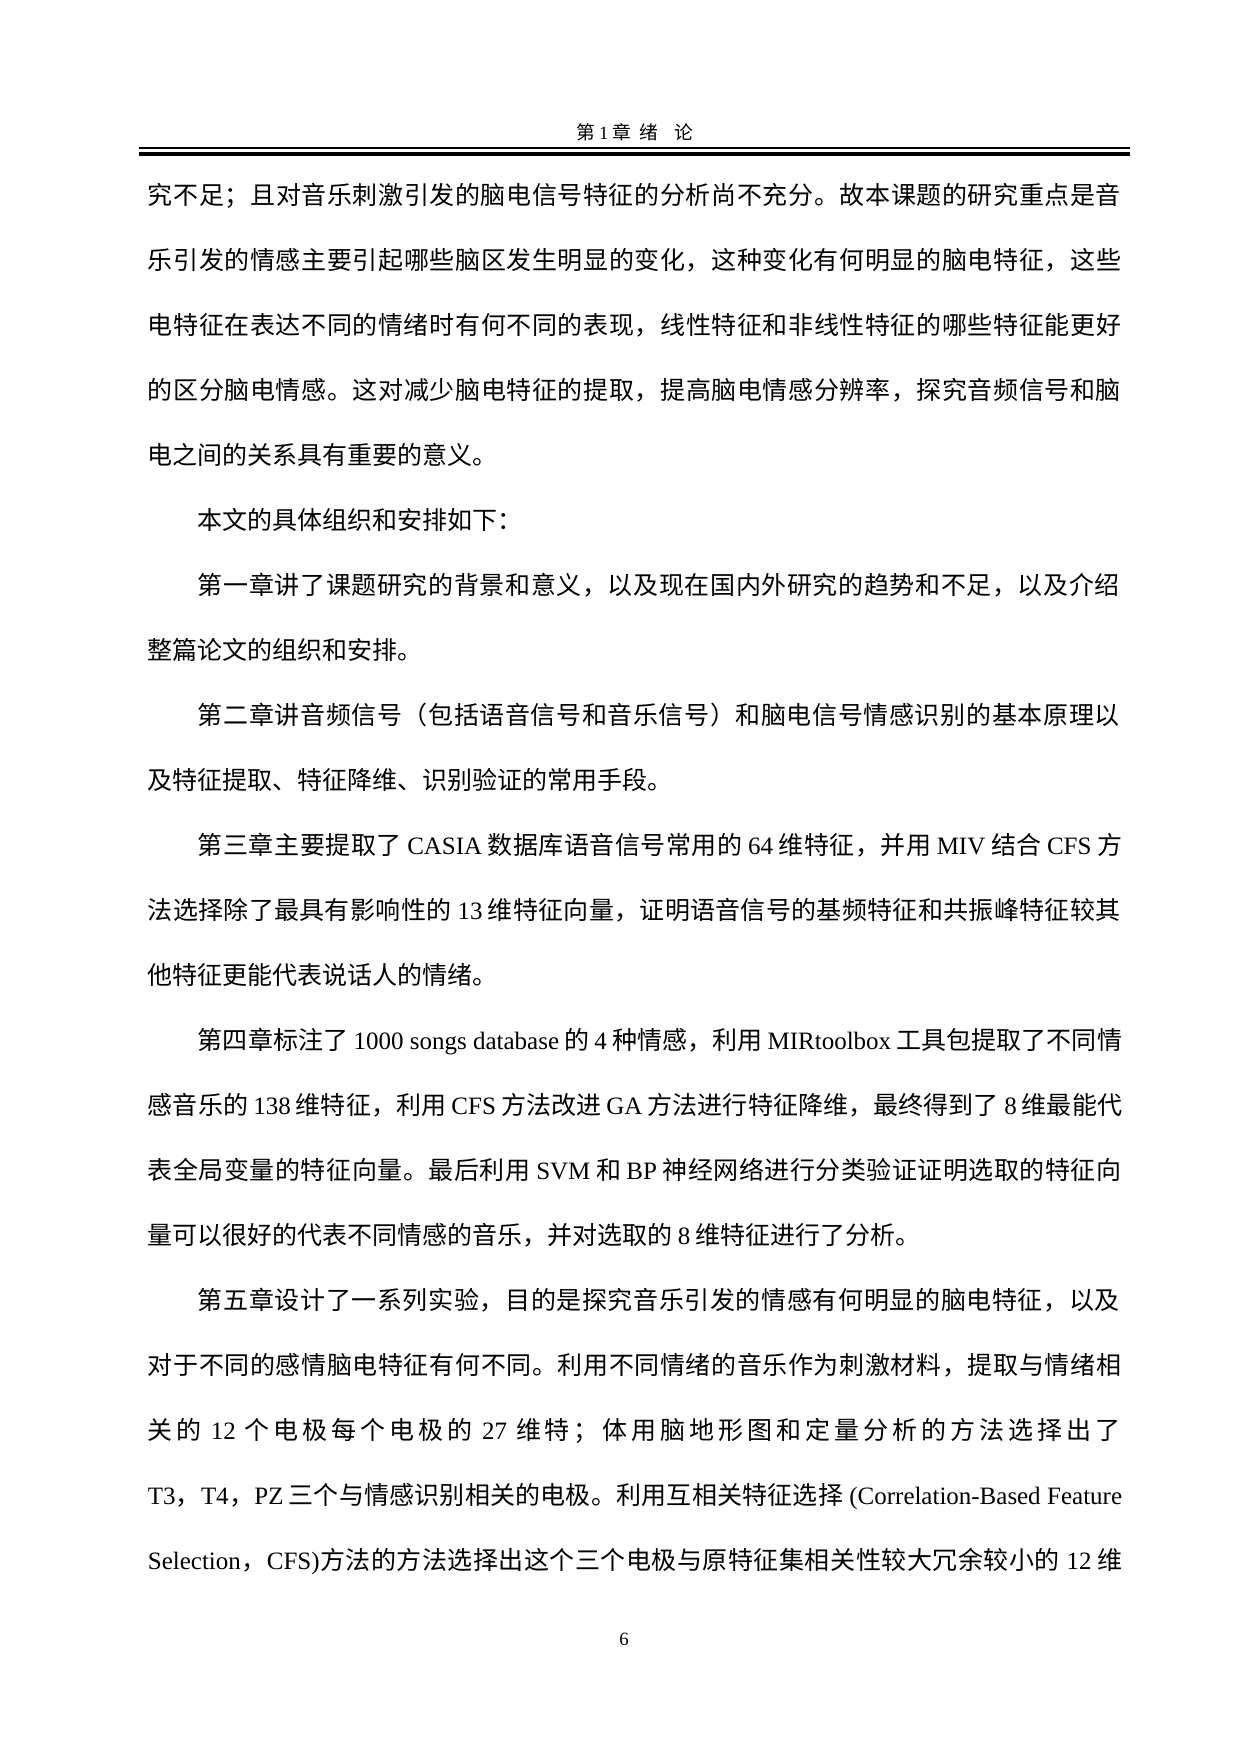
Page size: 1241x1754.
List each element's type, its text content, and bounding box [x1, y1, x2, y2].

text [148, 161, 1122, 486]
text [148, 1266, 1122, 1591]
text 第三章主要提取了CASIA数据库语音信号常用的64维特征，并用MIV结合CFS方法选择除了最具有影响性的13维特征向量，证明语音信号的基频特征和共振峰特征较其他特征更能代表说话人的情绪。 [148, 811, 1122, 1006]
text 第一章讲了课题研究的背景和意义，以及现在国内外研究的趋势和不足，以及介绍整篇论文的组织和安排。 [148, 551, 1122, 681]
text 本文的具体组织和安排如下： [148, 486, 1122, 551]
text 第二章讲音频信号（包括语音信号和音乐信号）和脑电信号情感识别的基本原理以及特征提取、特征降维、识别验证的常用手段。 [148, 681, 1122, 811]
text 第四章标注了1000 songs database的4种情感，利用MIRtoolbox工具包提取了不同情感音乐的138维特征，利用CFS方法改进GA方法进行特征降维，最终得到了8维最能代表全局变量的特征向量。最后利用SVM和BP神经网络进行分类验证证明选取的特征向量可以很好的代表不同情感的音乐，并对选取的8维特征进行了分析。 [148, 1006, 1122, 1266]
